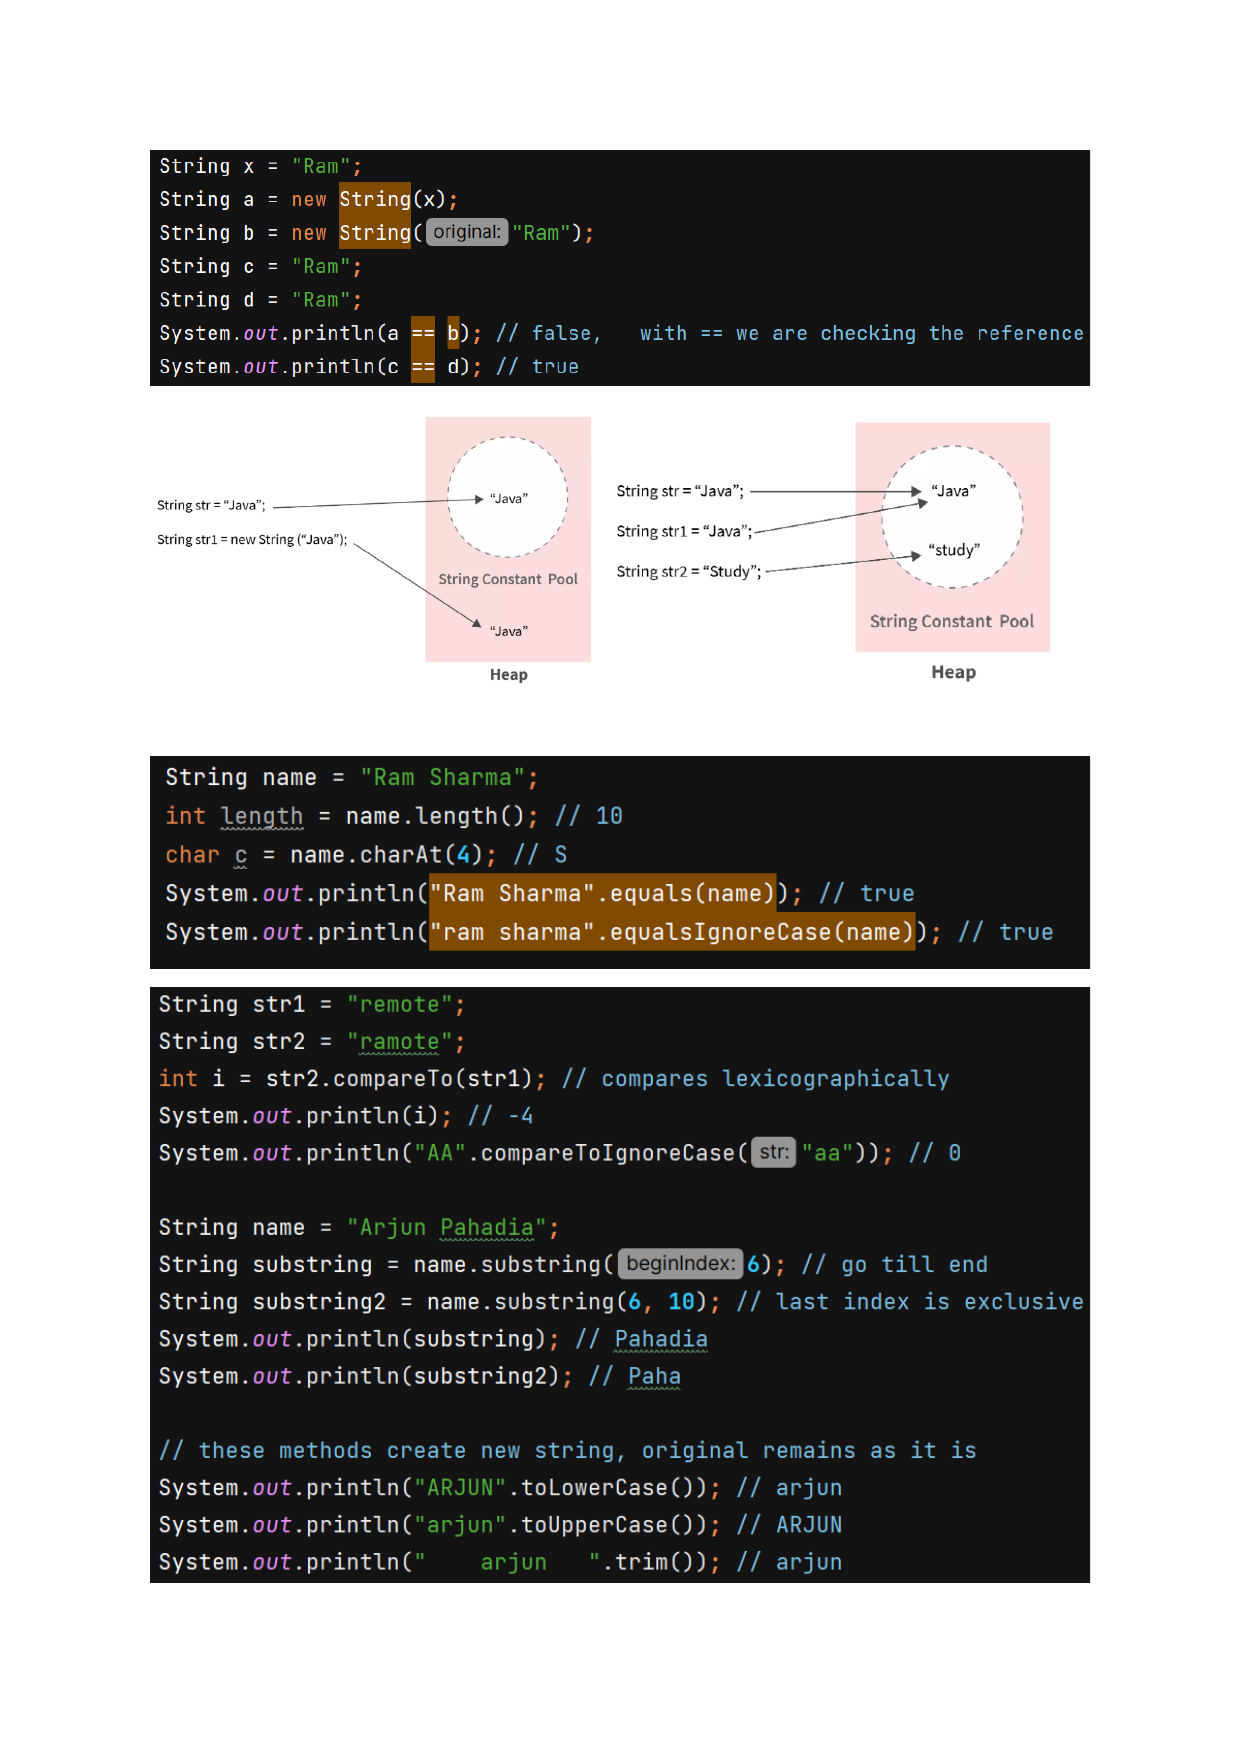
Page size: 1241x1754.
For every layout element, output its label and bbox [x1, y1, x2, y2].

picture [612, 404, 1059, 691]
picture [150, 406, 597, 691]
picture [150, 987, 1091, 1583]
picture [150, 756, 1091, 969]
picture [150, 150, 1091, 386]
